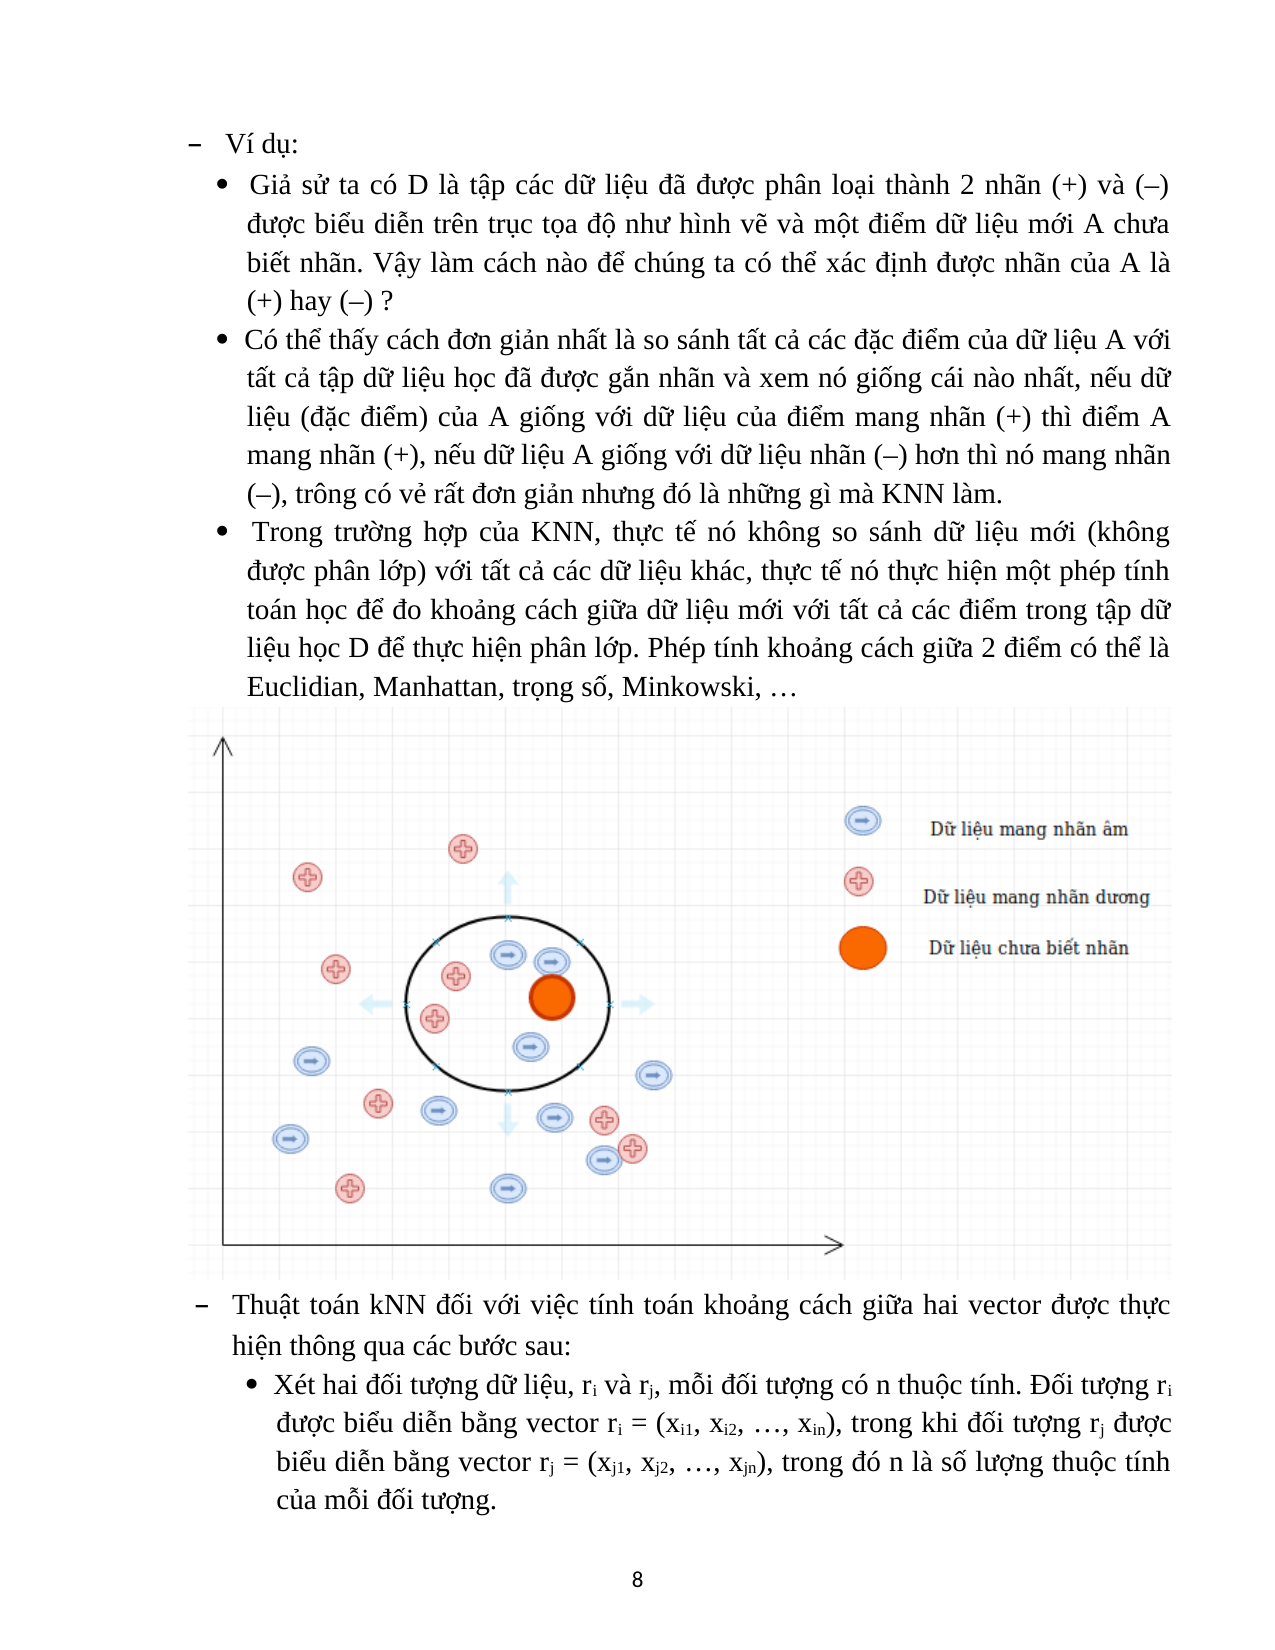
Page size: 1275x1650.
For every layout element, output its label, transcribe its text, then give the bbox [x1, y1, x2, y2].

list Ví dụ: [187, 122, 1172, 162]
list Trong trường hợp của KNN, thực tế nó không so sánh dữ liệu mới (không được phân lớp) với tất cả các dữ liệu khác, thực tế nó thực hiện một phép tính toán học để đo khoảng cách giữa dữ liệu mới với tất cả các điểm trong tập dữ liệu học D để thực hiện phân lớp. Phép tính khoảng cách giữa 2 điểm có thể là Euclidian, Manhattan, trọng số, Minkowski, … [217, 514, 1172, 702]
list Xét hai đối tượng dữ liệu, ri và rj, mỗi đối tượng có n thuộc tính. Đối tượng ri được biểu diễn bằng vector ri = (xi1, xi2, …, xin), trong khi đối tượng rj được biểu diễn bằng vector rj = (xj1, xj2, …, xjn), trong đó n là số lượng thuộc tính của mỗi đối tượng. [247, 1367, 1172, 1516]
picture [187, 707, 1172, 1280]
list Thuật toán kNN đối với việc tính toán khoảng cách giữa hai vector được thực hiện thông qua các bước sau: [194, 1283, 1172, 1362]
list Giả sử ta có D là tập các dữ liệu đã được phân loại thành 2 nhãn (+) và (–) được biểu diễn trên trục tọa độ như hình vẽ và một điểm dữ liệu mới A chưa biết nhãn. Vậy làm cách nào để chúng ta có thể xác định được nhãn của A là (+) hay (–) ? [217, 167, 1172, 317]
list Có thể thấy cách đơn giản nhất là so sánh tất cả các đặc điểm của dữ liệu A với tất cả tập dữ liệu học đã được gắn nhãn và xem nó giống cái nào nhất, nếu dữ liệu (đặc điểm) của A giống với dữ liệu của điểm mang nhãn (+) thì điểm A mang nhãn (+), nếu dữ liệu A giống với dữ liệu nhãn (–) hơn thì nó mang nhãn (–), trông có vẻ rất đơn giản nhưng đó là những gì mà KNN làm. [217, 322, 1172, 509]
